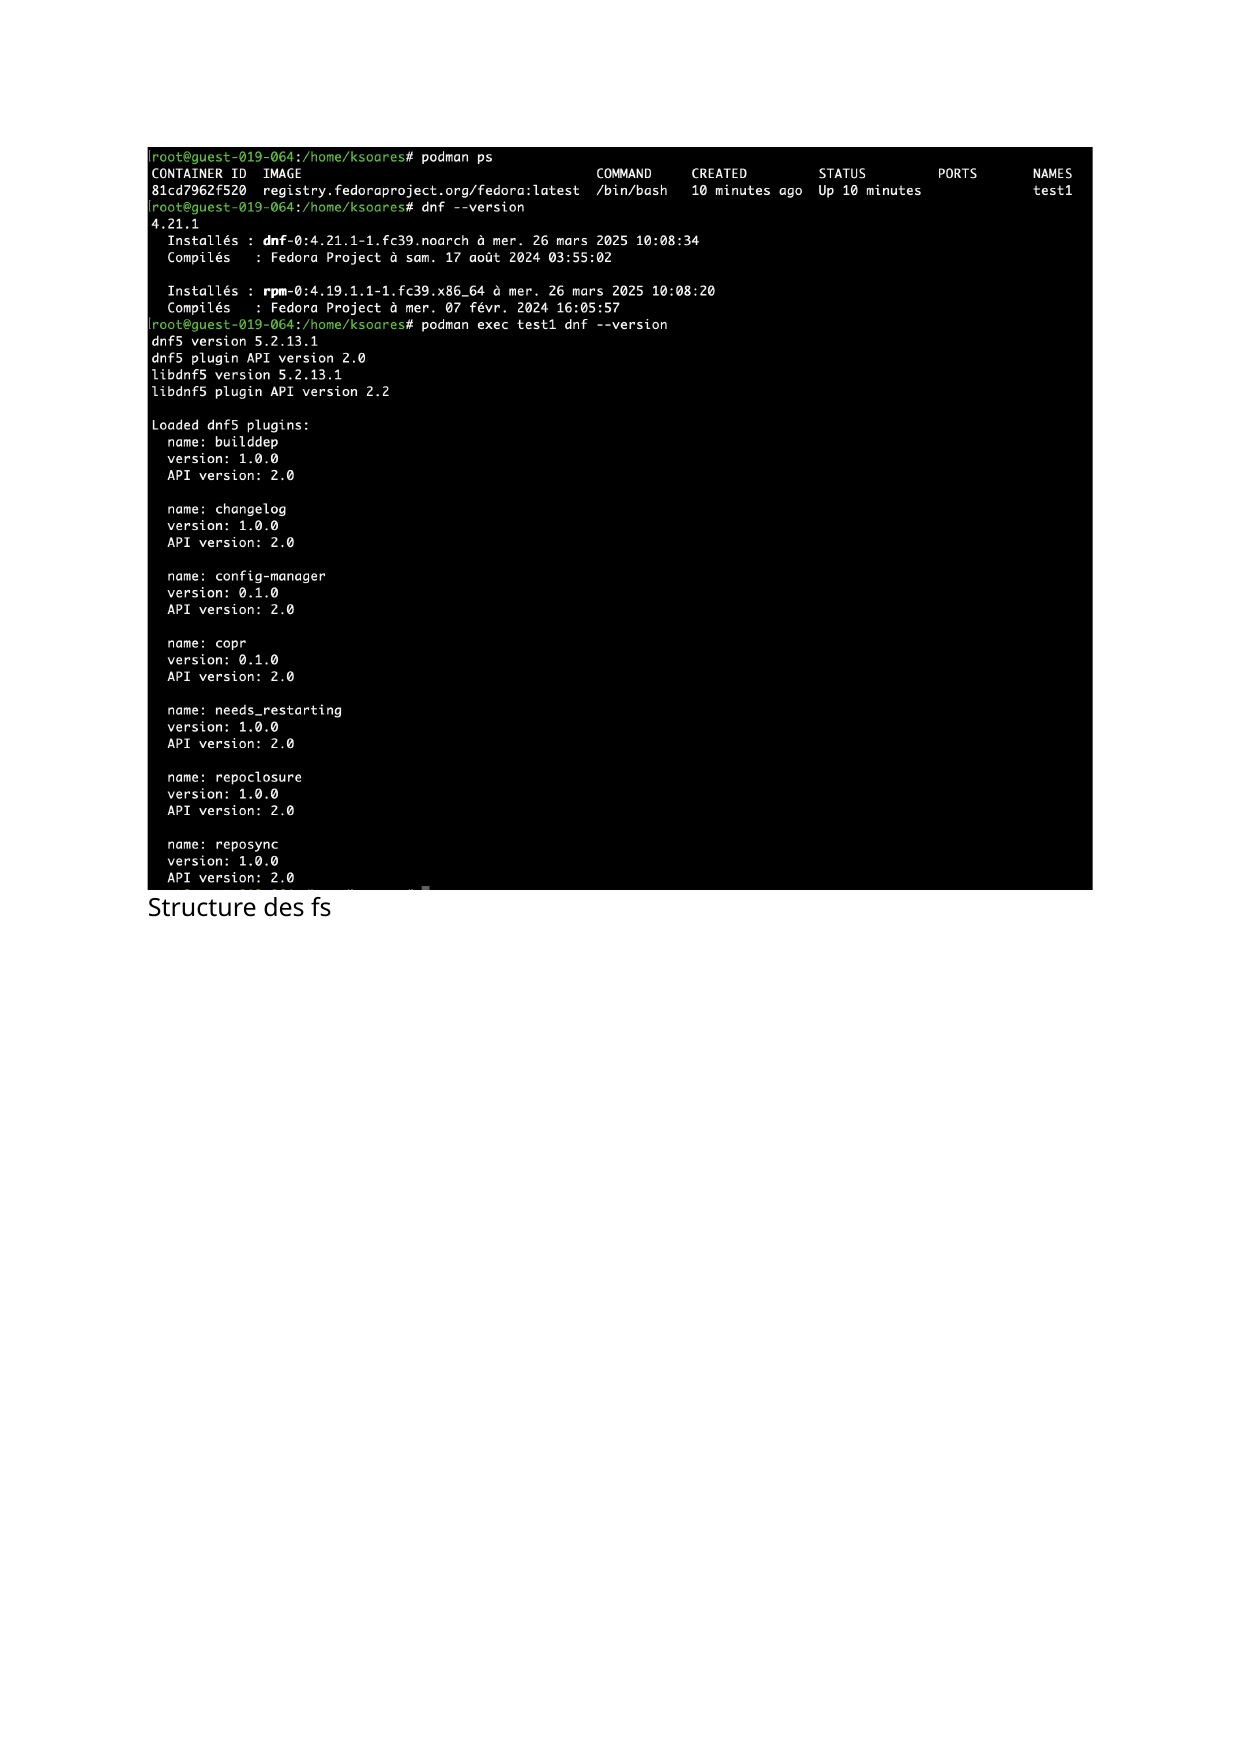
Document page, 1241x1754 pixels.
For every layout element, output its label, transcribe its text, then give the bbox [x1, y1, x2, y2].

picture [147, 147, 1093, 890]
text Structure des fs [148, 890, 1093, 924]
